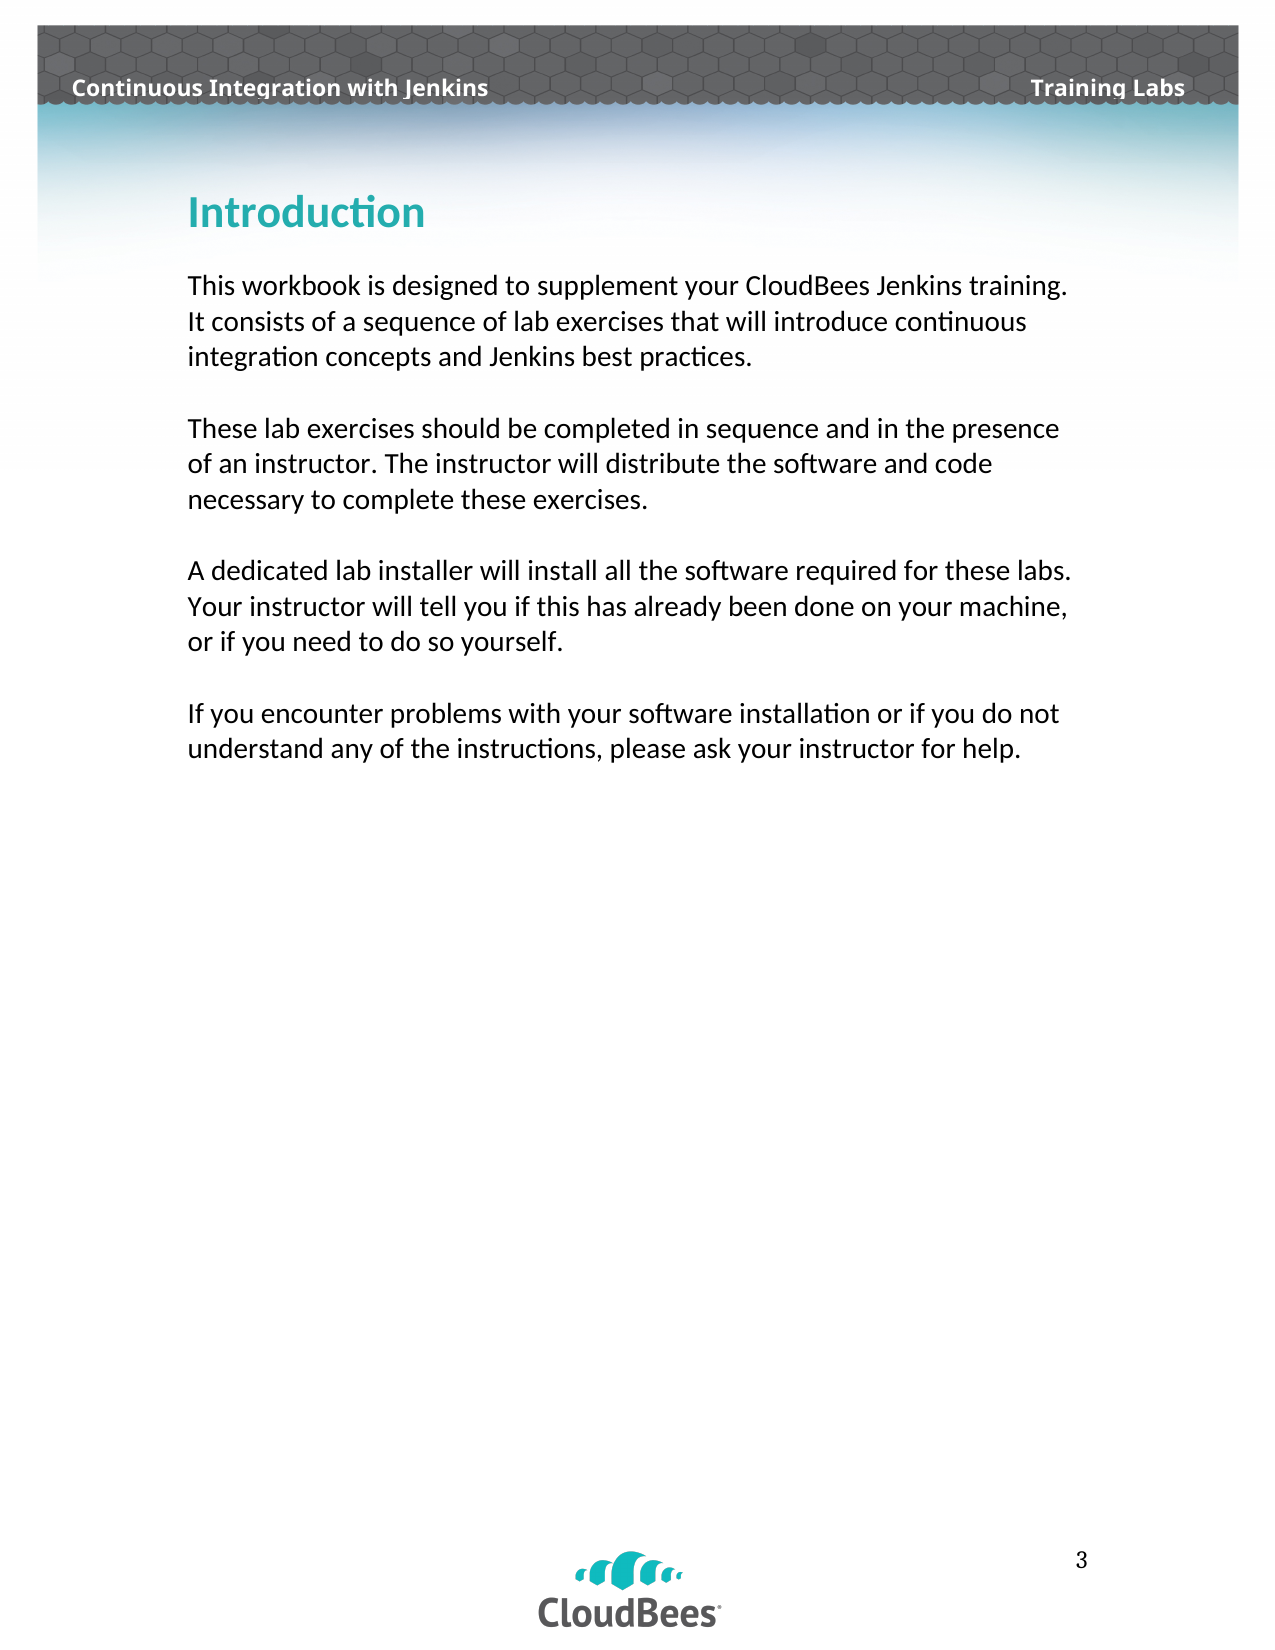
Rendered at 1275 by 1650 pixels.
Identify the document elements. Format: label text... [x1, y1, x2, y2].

text This workbook is designed to supplement your CloudBees Jenkins training. It consists of a sequence of lab exercises that will introduce continuous integration concepts and Jenkins best practices. [187, 267, 1087, 374]
text A dedicated lab installer will install all the software required for these labs. Your instructor will tell you if this has already been done on your machine, or if you need to do so yourself. [187, 552, 1087, 659]
subtitle Introduction [187, 182, 1087, 238]
picture [0, 0, 1275, 470]
text These lab exercises should be completed in sequence and in the presence of an instructor. The instructor will distribute the software and code necessary to complete these exercises. [187, 410, 1087, 517]
text If you encounter problems with your software installation or if you do not understand any of the instructions, please ask your instructor for help. [187, 695, 1087, 766]
picture [525, 1538, 729, 1650]
